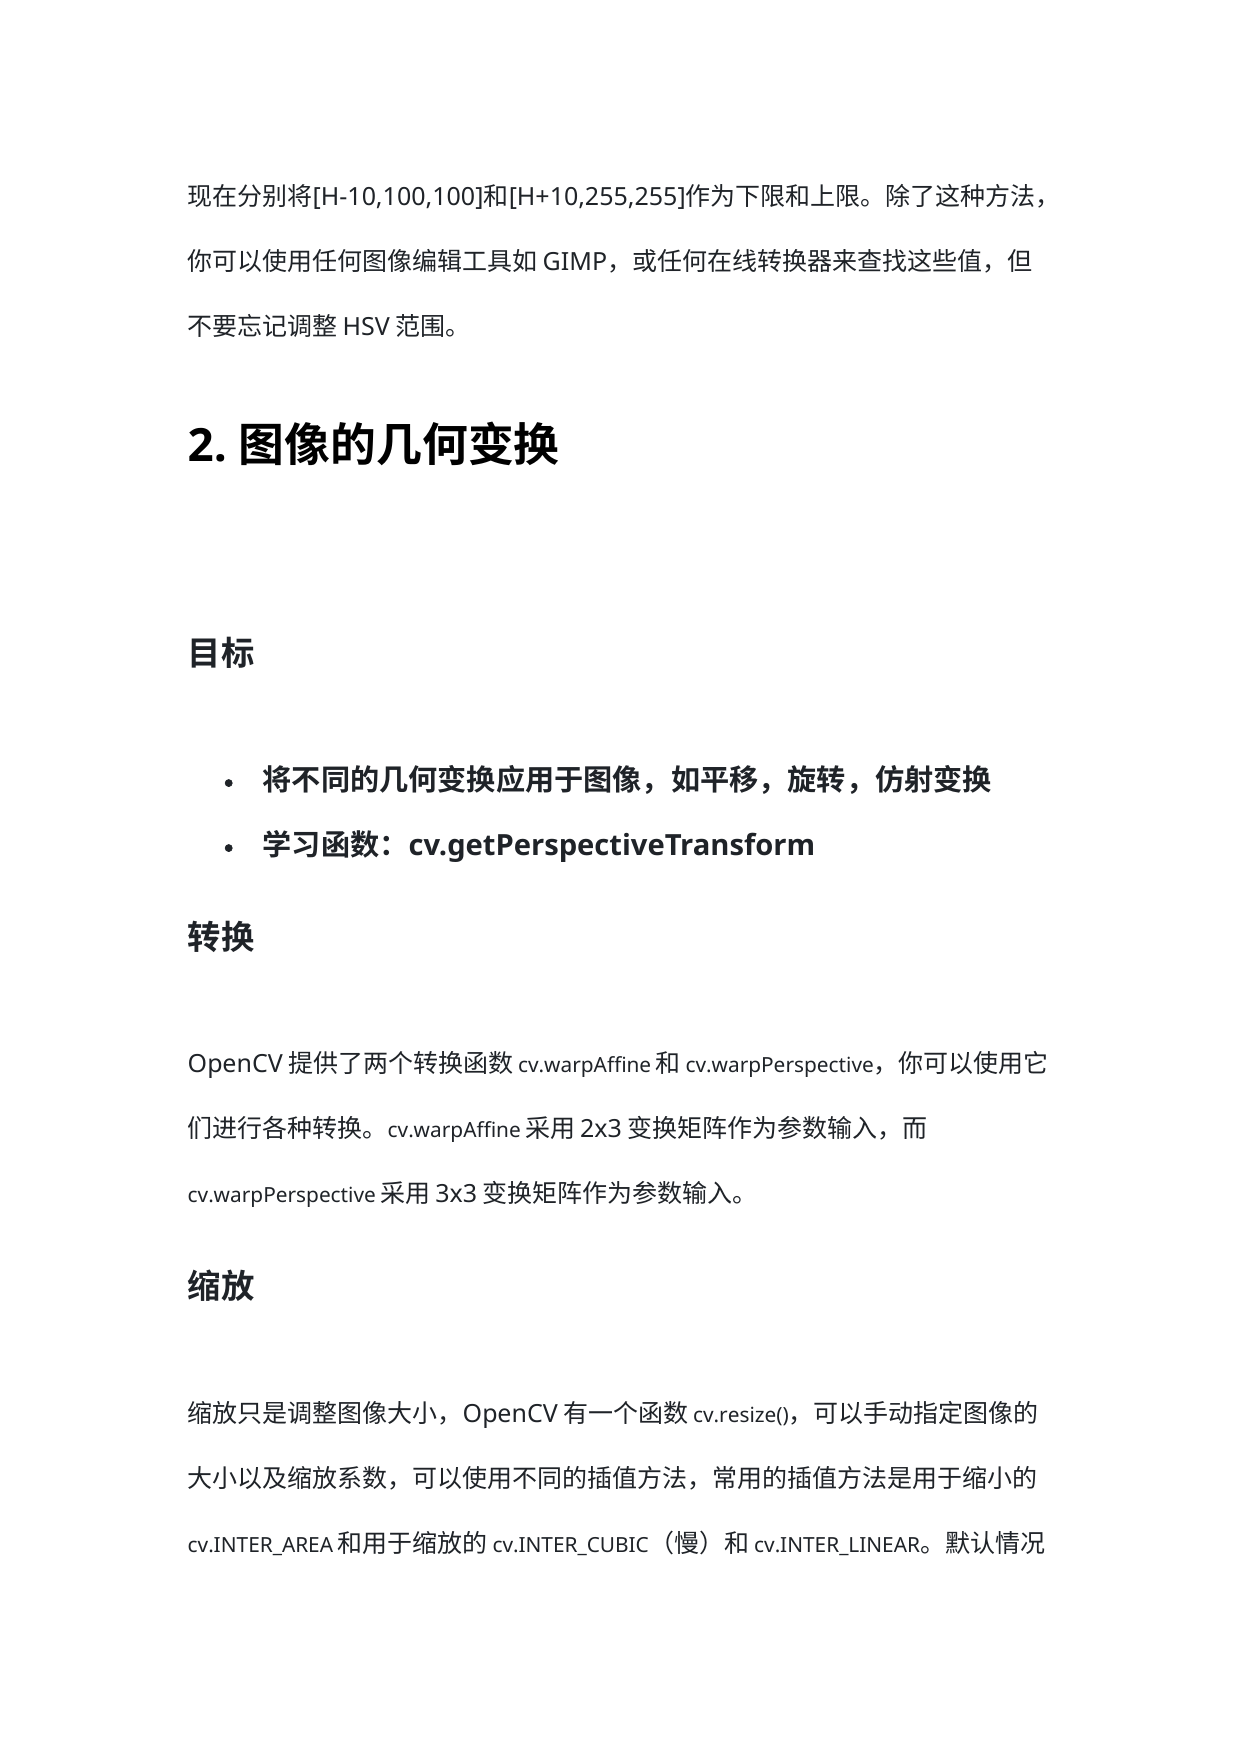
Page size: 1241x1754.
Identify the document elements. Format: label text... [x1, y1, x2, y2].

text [187, 1379, 1053, 1574]
text 现在分别将[H-10,100,100]和[H+10,255,255]作为下限和上限。除了这种方法，你可以使用任何图像编辑工具如GIMP，或任何在线转换器来查找这些值，但不要忘记调整HSV范围。 [187, 162, 1053, 357]
subtitle 缩放 [187, 1252, 1053, 1317]
subtitle 目标 [187, 618, 1053, 683]
subtitle 2. 图像的几何变换 [187, 392, 1053, 490]
text OpenCV提供了两个转换函数cv.warpAffine和cv.warpPerspective，你可以使用它们进行各种转换。cv.warpAffine采用2x3变换矩阵作为参数输入，而cv.warpPerspective采用3x3变换矩阵作为参数输入。 [187, 1029, 1053, 1224]
list 将不同的几何变换应用于图像，如平移，旋转，仿射变换 [225, 745, 1053, 810]
subtitle 转换 [187, 902, 1053, 967]
list 学习函数：cv.getPerspectiveTransform [225, 810, 1053, 875]
